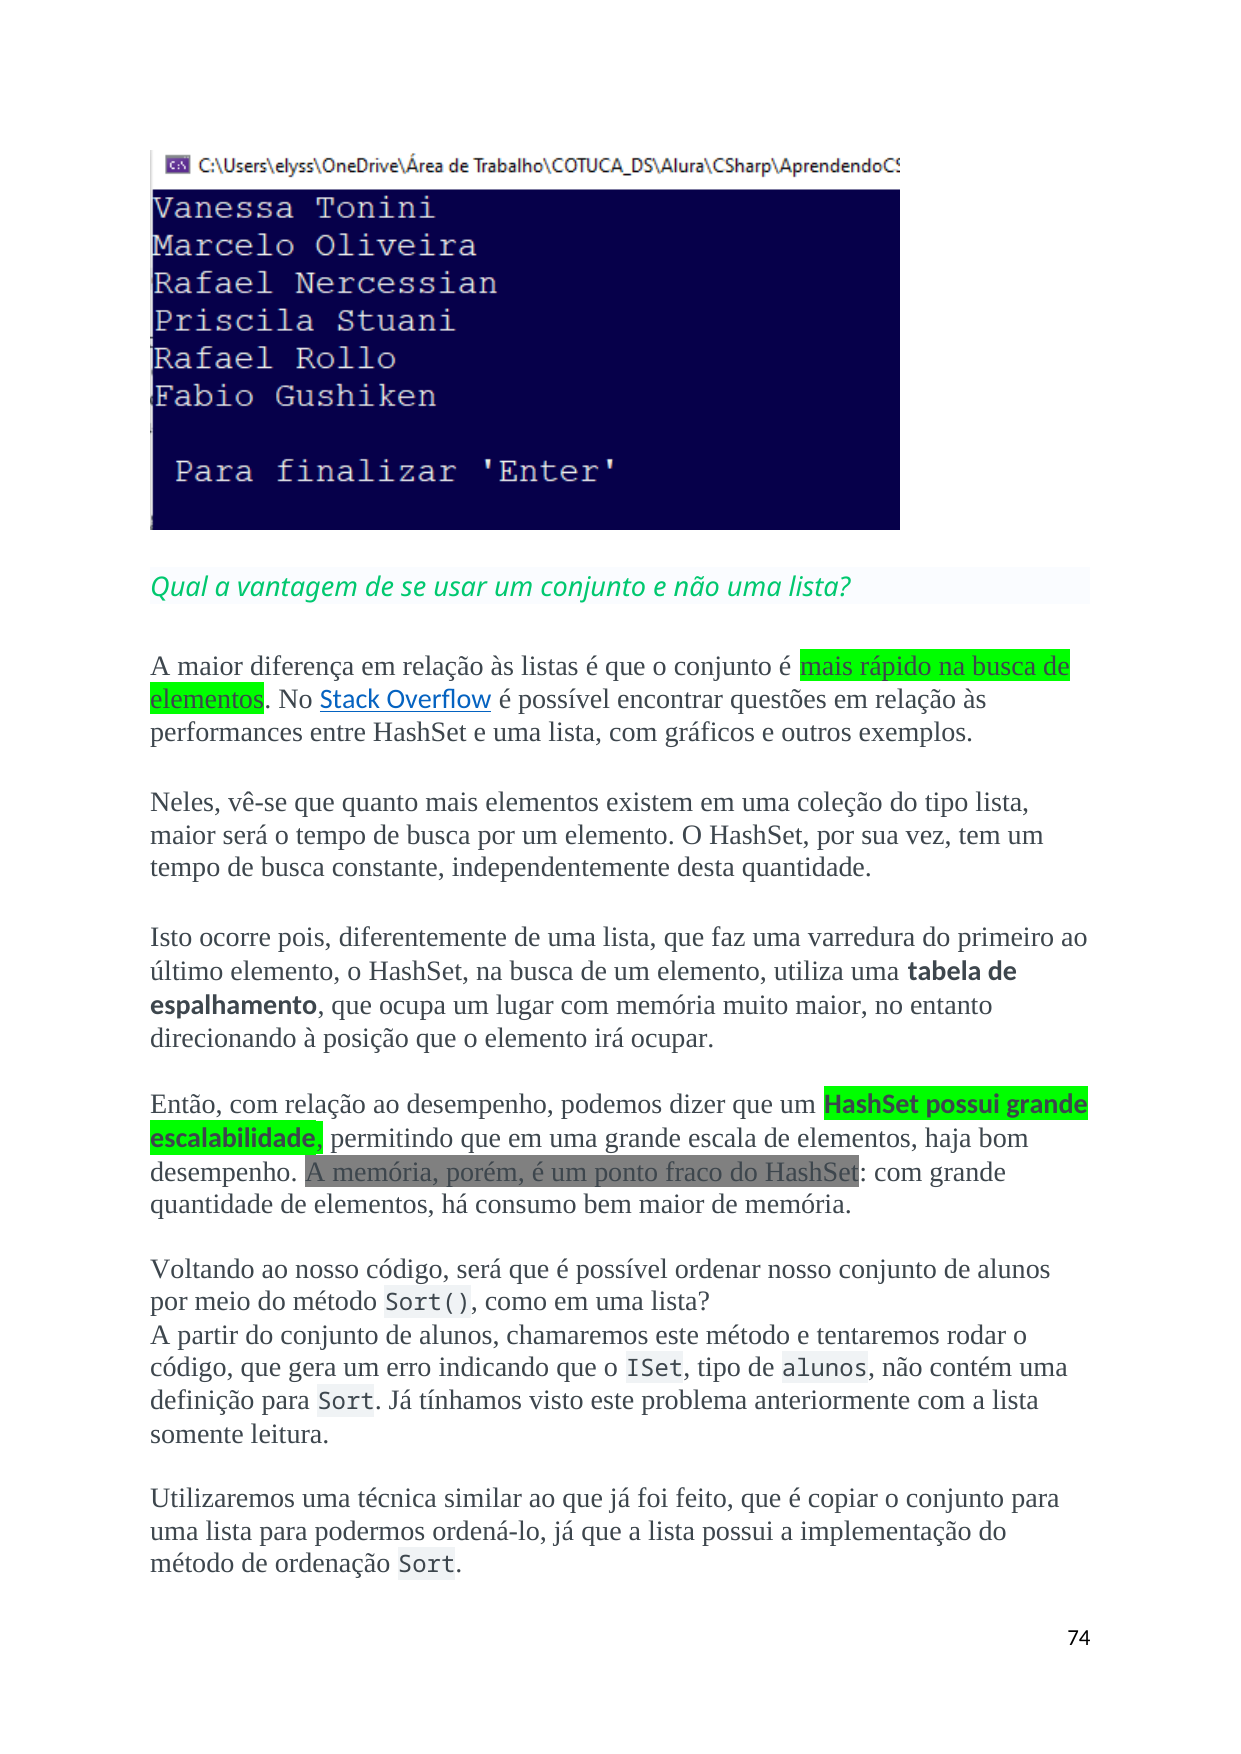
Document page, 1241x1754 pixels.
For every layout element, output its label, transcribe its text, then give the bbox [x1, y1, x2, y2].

text A maior diferença em relação às listas é que o conjunto é mais rápido na busca de elementos. No Stack Overflow é possível encontrar questões em relação às performances entre HashSet e uma lista, com gráficos e outros exemplos. [150, 649, 1090, 748]
subtitle Qual a vantagem de se usar um conjunto e não uma lista? [150, 567, 1090, 604]
text Isto ocorre pois, diferentemente de uma lista, que faz uma varredura do primeiro ao último elemento, o HashSet, na busca de um elemento, utiliza uma tabela de espalhamento, que ocupa um lugar com memória muito maior, no entanto direcionando à posição que o elemento irá ocupar. [150, 920, 1090, 1054]
text Então, com relação ao desempenho, podemos dizer que um HashSet possui grande escalabilidade, permitindo que em uma grande escala de elementos, haja bom desempenho. A memória, porém, é um ponto fraco do HashSet: com grande quantidade de elementos, há consumo bem maior de memória. [150, 1086, 1090, 1219]
text Neles, vê-se que quanto mais elementos existem em uma coleção do tipo lista, maior será o tempo de busca por um elemento. O HashSet, por sua vez, tem um tempo de busca constante, independentemente desta quantidade. [150, 785, 1090, 883]
text Voltando ao nosso código, será que é possível ordenar nosso conjunto de alunos por meio do método Sort(), como em uma lista? [150, 1252, 1090, 1318]
text A partir do conjunto de alunos, chamaremos este método e tentaremos rodar o código, que gera um erro indicando que o ISet, tipo de alunos, não contém uma definição para Sort. Já tínhamos visto este problema anteriormente com a lista somente leitura. [150, 1318, 1090, 1449]
text Utilizaremos uma técnica similar ao que já foi feito, que é copiar o conjunto para uma lista para podermos ordená-lo, já que a lista possui a implementação do método de ordenação Sort. [150, 1482, 1090, 1580]
picture [150, 150, 900, 530]
